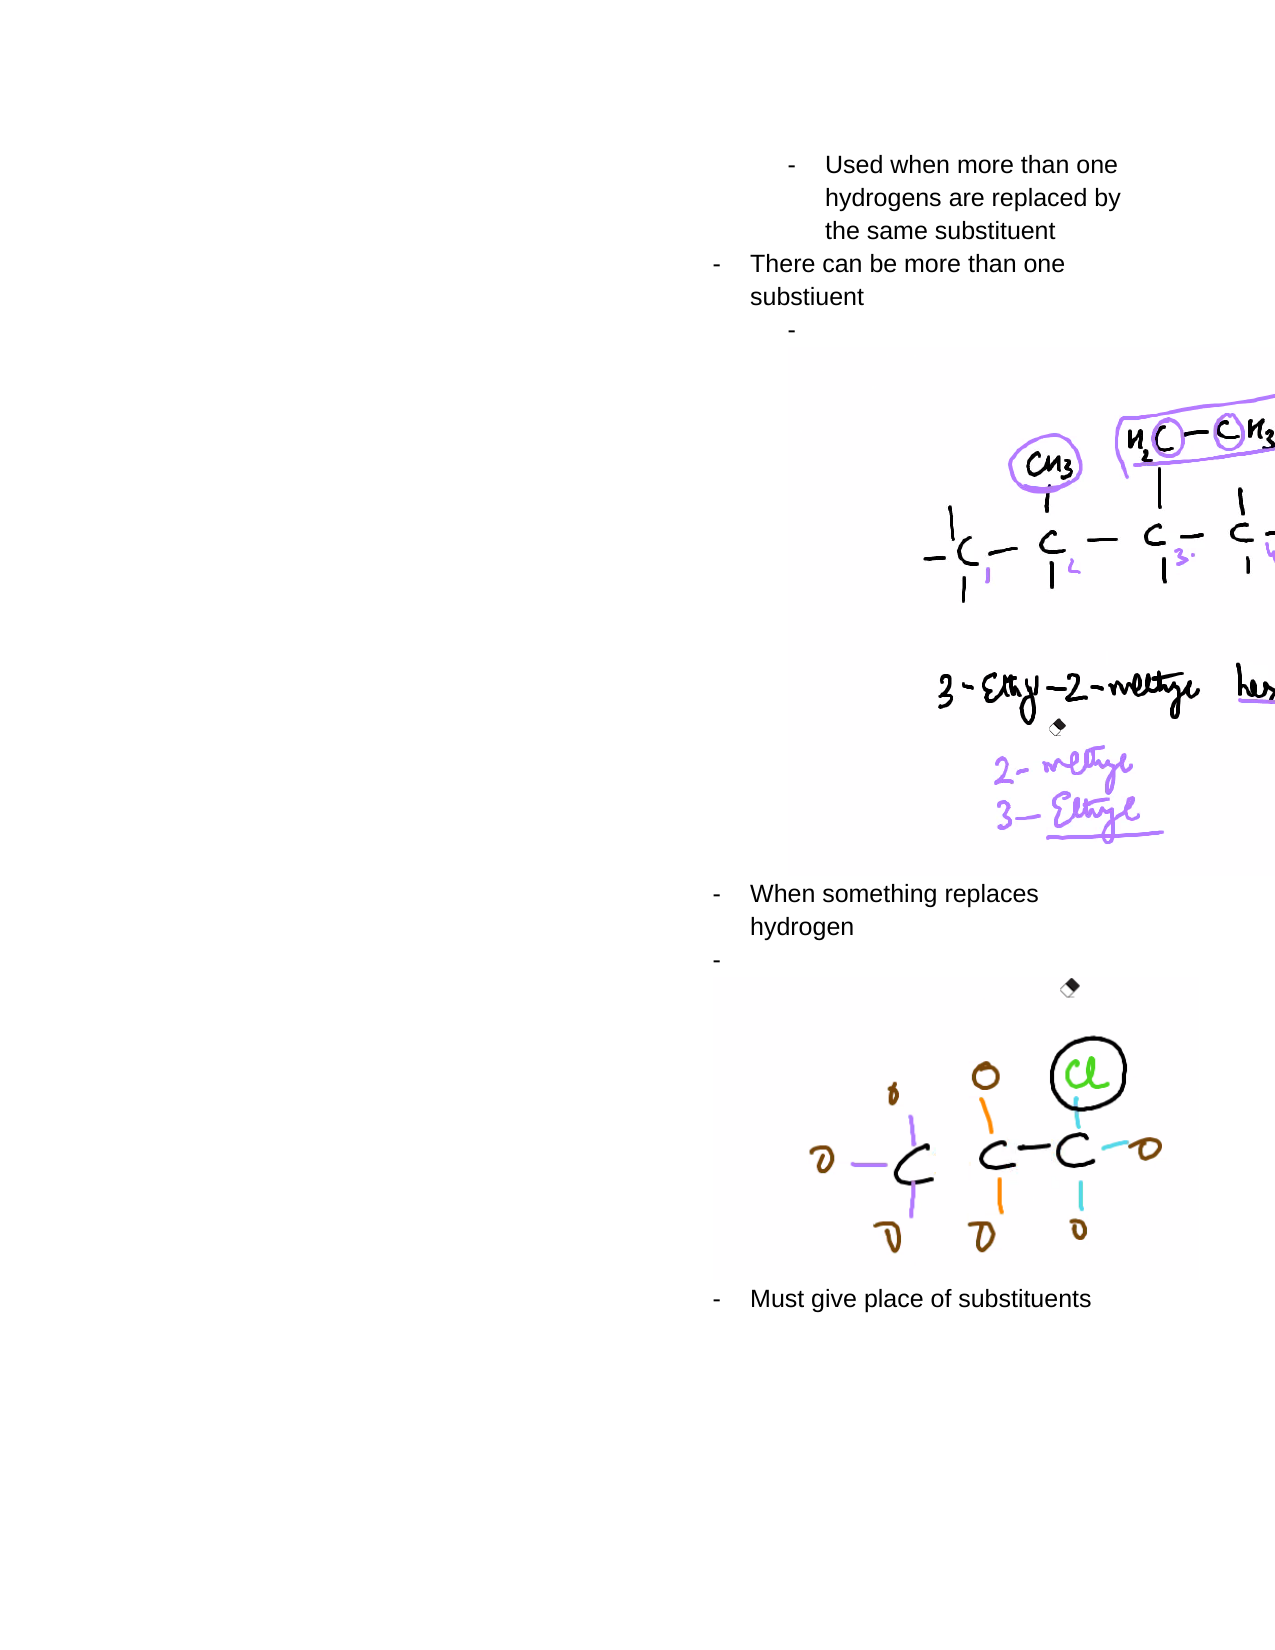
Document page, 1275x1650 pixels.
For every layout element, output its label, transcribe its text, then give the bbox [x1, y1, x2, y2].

list Used when more than one hydrogens are replaced by the same substituent [787, 150, 1125, 245]
list Must give place of substituents [712, 1284, 1125, 1313]
picture [712, 977, 1200, 1280]
picture [787, 347, 1275, 876]
list There can be more than one substiuent [712, 249, 1125, 311]
list When something replaces hydrogen [712, 879, 1125, 941]
